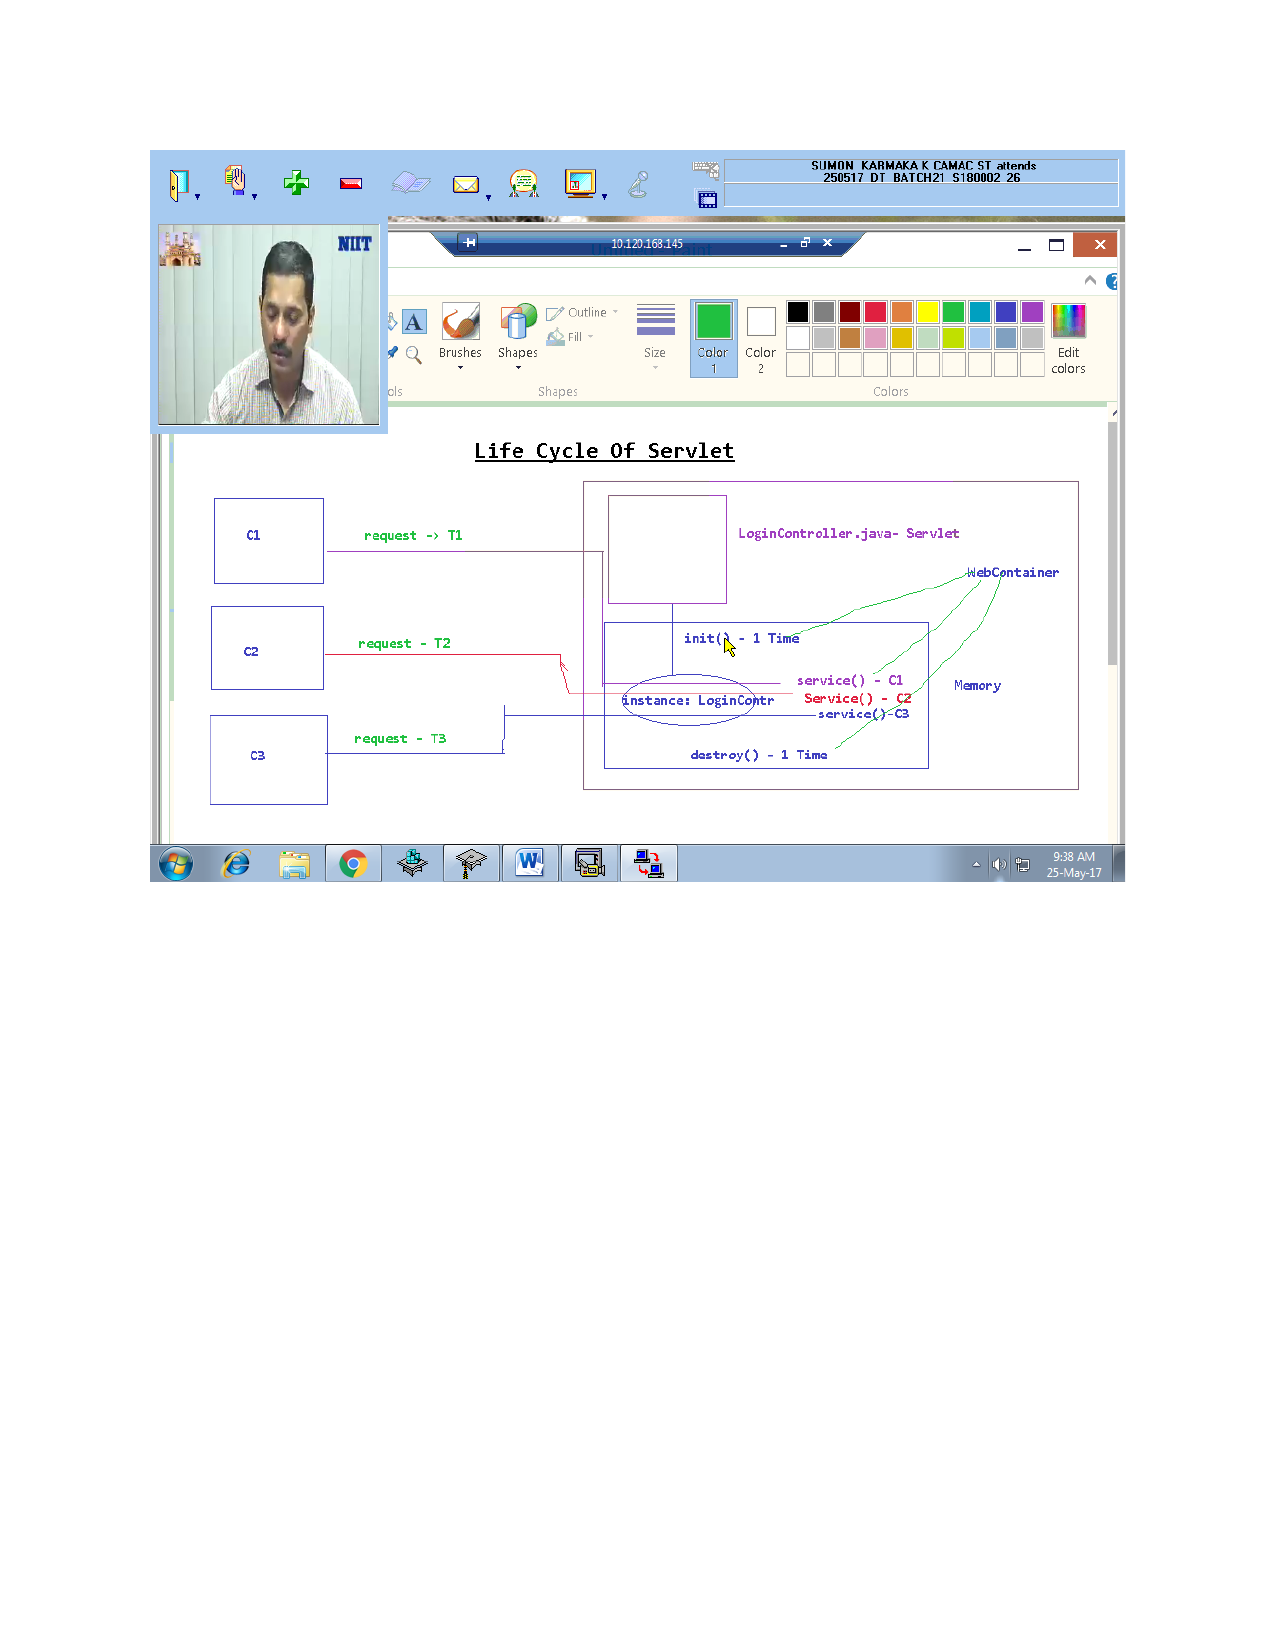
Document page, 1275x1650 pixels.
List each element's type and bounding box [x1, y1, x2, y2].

picture [150, 150, 1125, 882]
